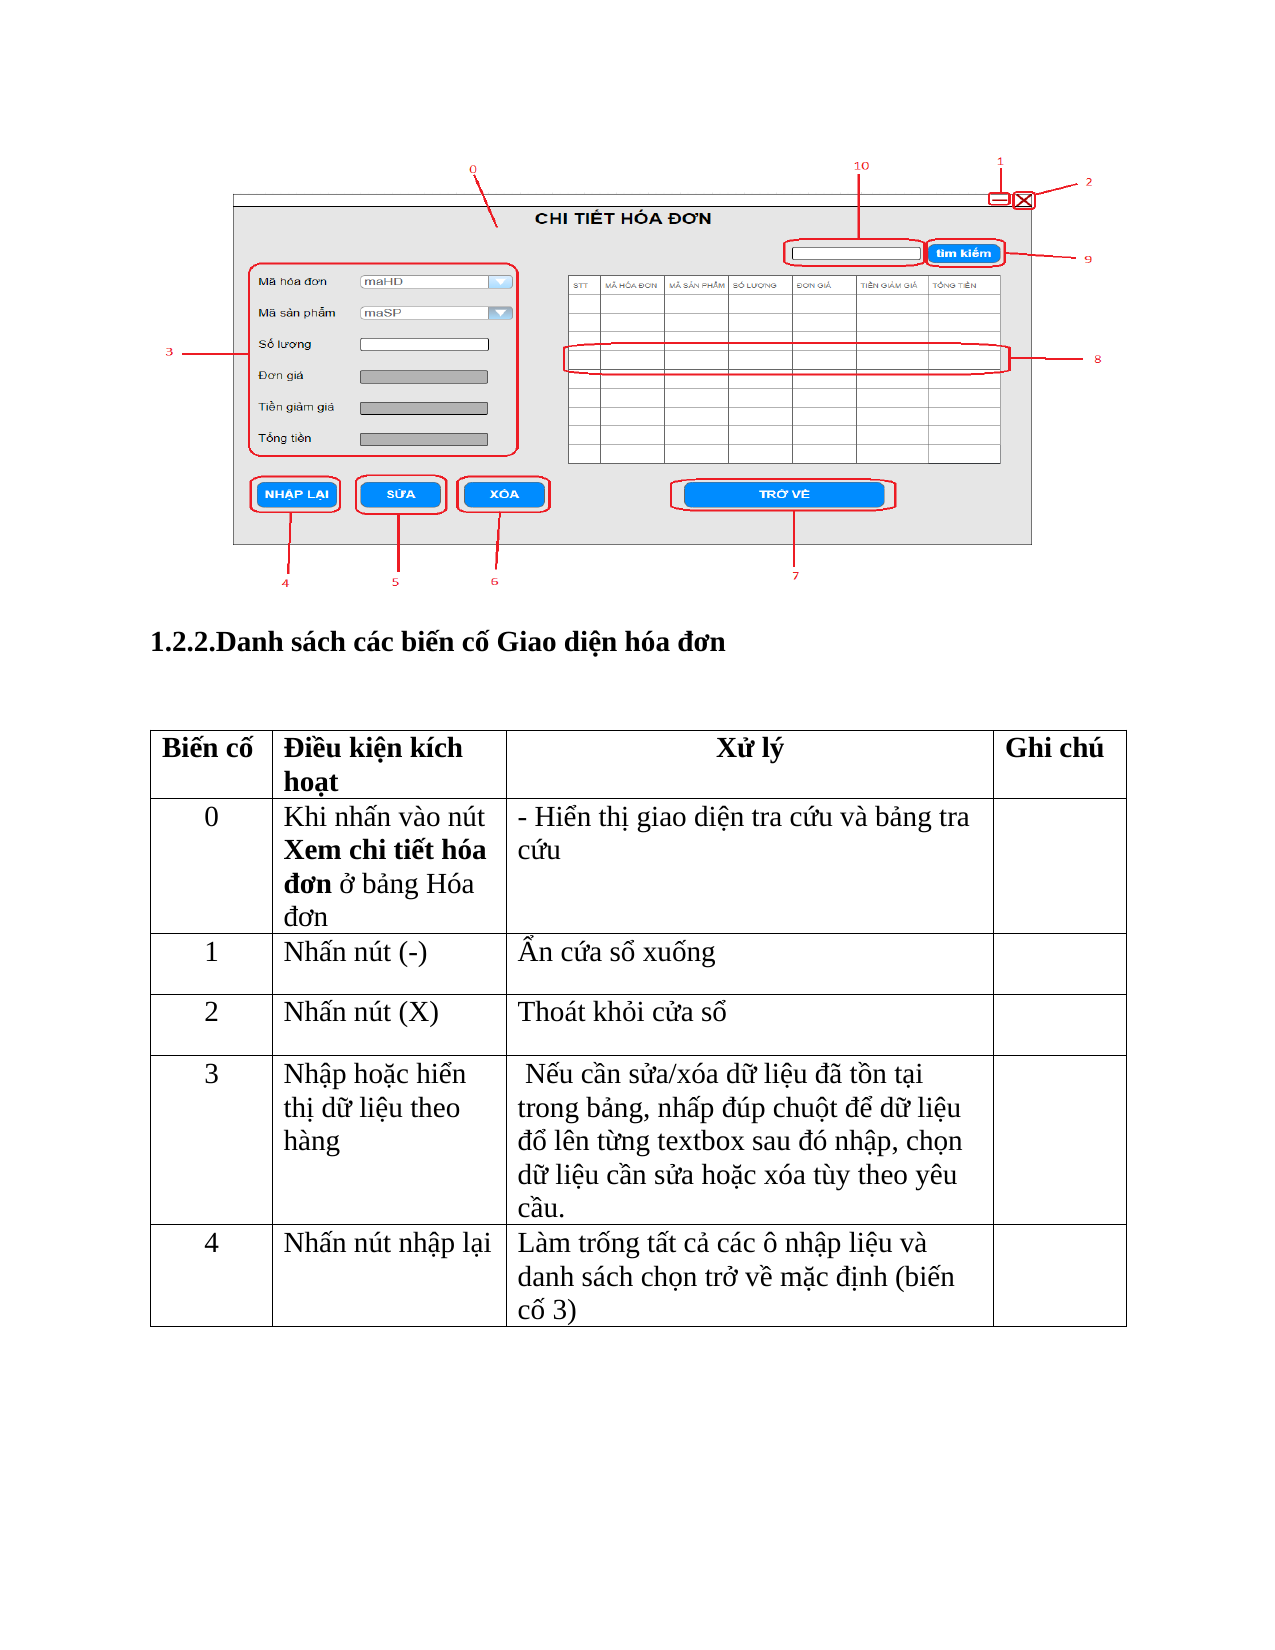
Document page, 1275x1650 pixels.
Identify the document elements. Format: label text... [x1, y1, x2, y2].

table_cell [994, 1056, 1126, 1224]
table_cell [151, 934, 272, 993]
text 1.2.2.Danh sách các biến cố Giao diện hóa đơn [150, 624, 1125, 657]
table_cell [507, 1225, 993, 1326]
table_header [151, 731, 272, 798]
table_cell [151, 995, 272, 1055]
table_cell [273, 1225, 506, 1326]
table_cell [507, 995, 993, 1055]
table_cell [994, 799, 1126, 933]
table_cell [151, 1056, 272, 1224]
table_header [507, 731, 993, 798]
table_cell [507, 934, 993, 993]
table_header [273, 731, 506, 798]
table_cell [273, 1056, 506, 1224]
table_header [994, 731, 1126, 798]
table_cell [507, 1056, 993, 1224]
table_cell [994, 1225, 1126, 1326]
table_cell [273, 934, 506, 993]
picture [150, 150, 1143, 605]
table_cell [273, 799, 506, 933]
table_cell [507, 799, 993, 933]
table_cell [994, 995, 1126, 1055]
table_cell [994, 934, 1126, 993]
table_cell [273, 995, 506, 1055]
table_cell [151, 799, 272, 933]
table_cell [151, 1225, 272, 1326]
